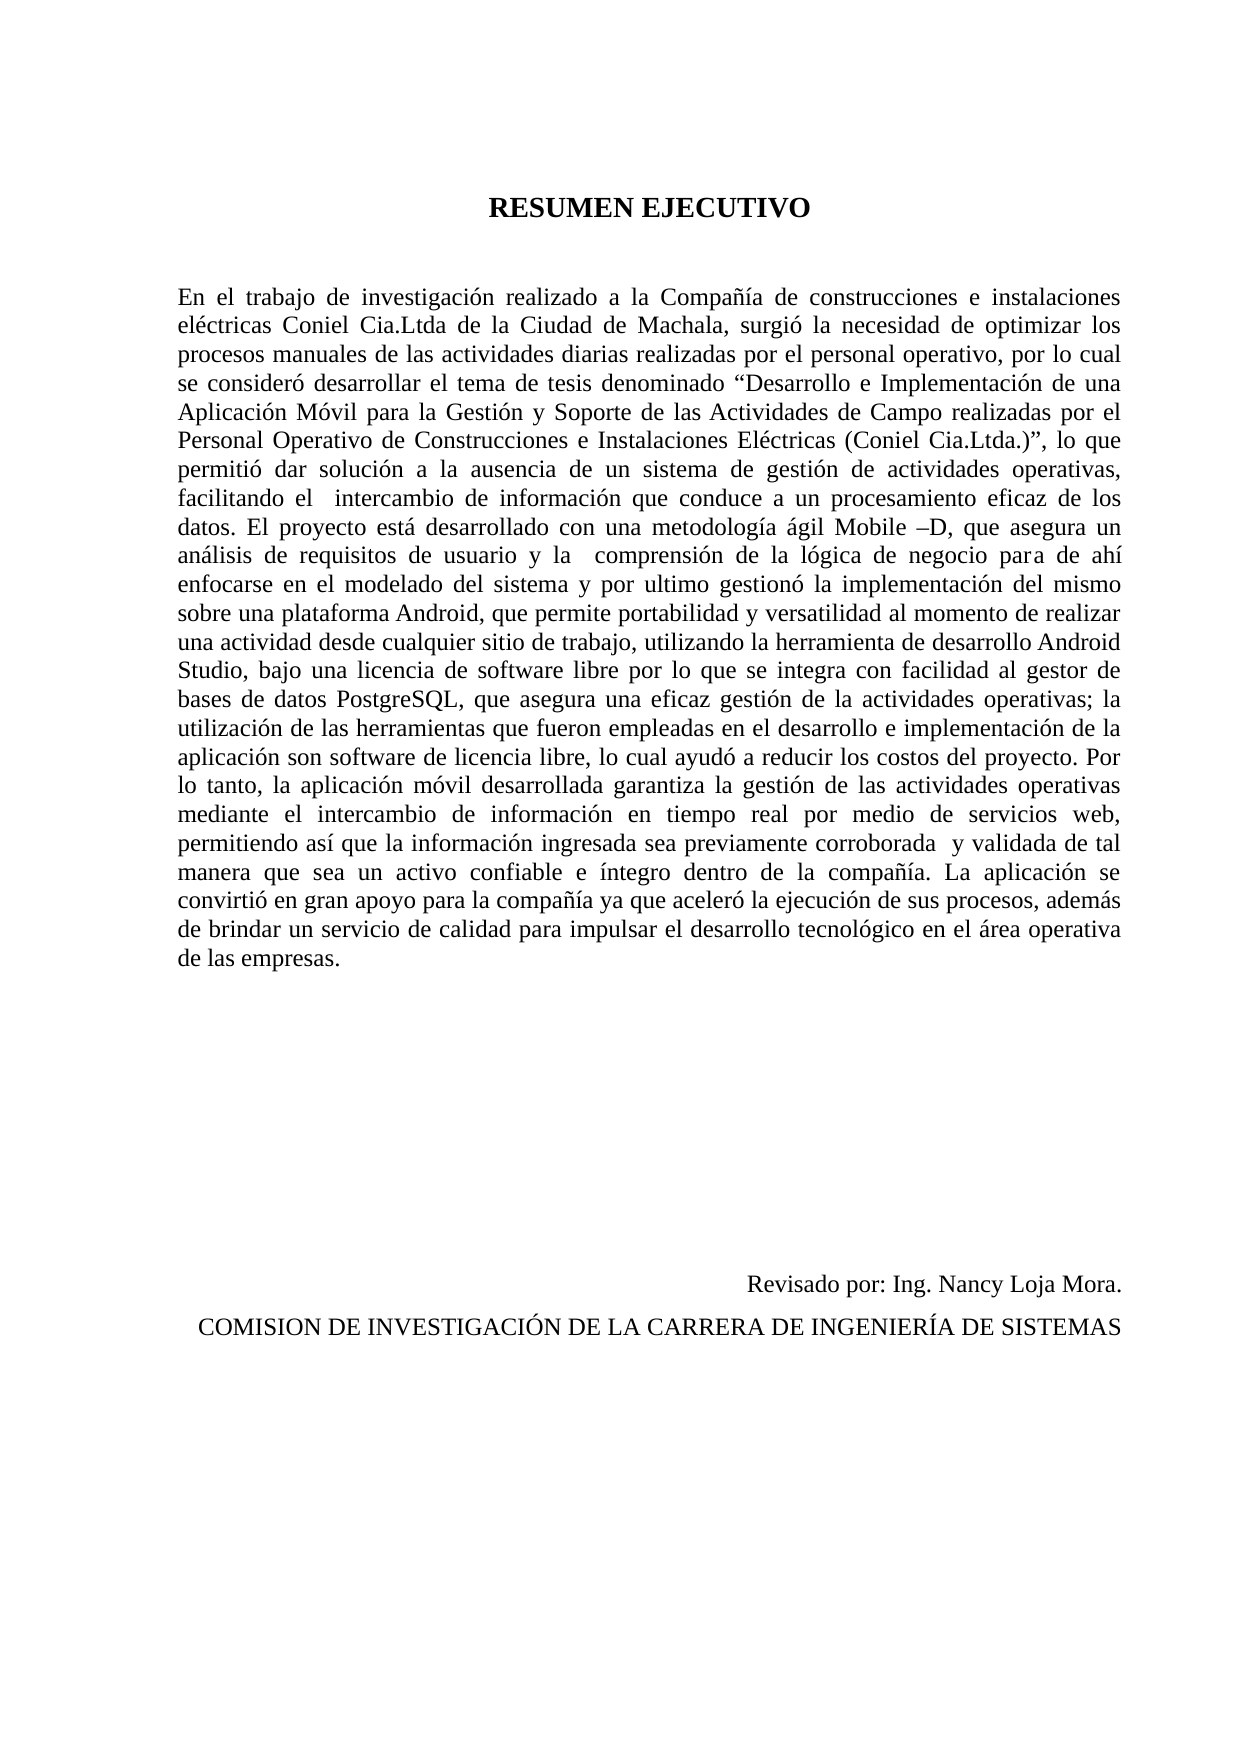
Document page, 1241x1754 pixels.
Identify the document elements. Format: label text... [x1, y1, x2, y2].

text Revisado por: Ing. Nancy Loja Mora. [177, 1269, 1122, 1298]
text En el trabajo de investigación realizado a la Compañía de construcciones e instalaciones eléctricas Coniel Cia.Ltda de la Ciudad de Machala, surgió la necesidad de optimizar los procesos manuales de las actividades diarias realizadas por el personal operativo, por lo cual se consideró desarrollar el tema de tesis denominado “Desarrollo e Implementación de una Aplicación Móvil para la Gestión y Soporte de las Actividades de Campo realizadas por el Personal Operativo de Construcciones e Instalaciones Eléctricas (Coniel Cia.Ltda.)”, lo que permitió dar solución a la ausencia de un sistema de gestión de actividades operativas, facilitando el intercambio de información que conduce a un procesamiento eficaz de los datos. El proyecto está desarrollado con una metodología ágil Mobile –D, que asegura un análisis de requisitos de usuario y la comprensión de la lógica de negocio para de ahí enfocarse en el modelado del sistema y por ultimo gestionó la implementación del mismo sobre una plataforma Android, que permite portabilidad y versatilidad al momento de realizar una actividad desde cualquier sitio de trabajo, utilizando la herramienta de desarrollo Android Studio, bajo una licencia de software libre por lo que se integra con facilidad al gestor de bases de datos PostgreSQL, que asegura una eficaz gestión de la actividades operativas; la utilización de las herramientas que fueron empleadas en el desarrollo e implementación de la aplicación son software de licencia libre, lo cual ayudó a reducir los costos del proyecto. Por lo tanto, la aplicación móvil desarrollada garantiza la gestión de las actividades operativas mediante el intercambio de información en tiempo real por medio de servicios web, permitiendo así que la información ingresada sea previamente corroborada y validada de tal manera que sea un activo confiable e íntegro dentro de la compañía. La aplicación se convirtió en gran apoyo para la compañía ya que aceleró la ejecución de sus procesos, además de brindar un servicio de calidad para impulsar el desarrollo tecnológico en el área operativa de las empresas. [177, 282, 1122, 972]
text RESUMEN EJECUTIVO [177, 190, 1122, 223]
text COMISION DE INVESTIGACIÓN DE LA CARRERA DE INGENIERÍA DE SISTEMAS [177, 1312, 1122, 1341]
